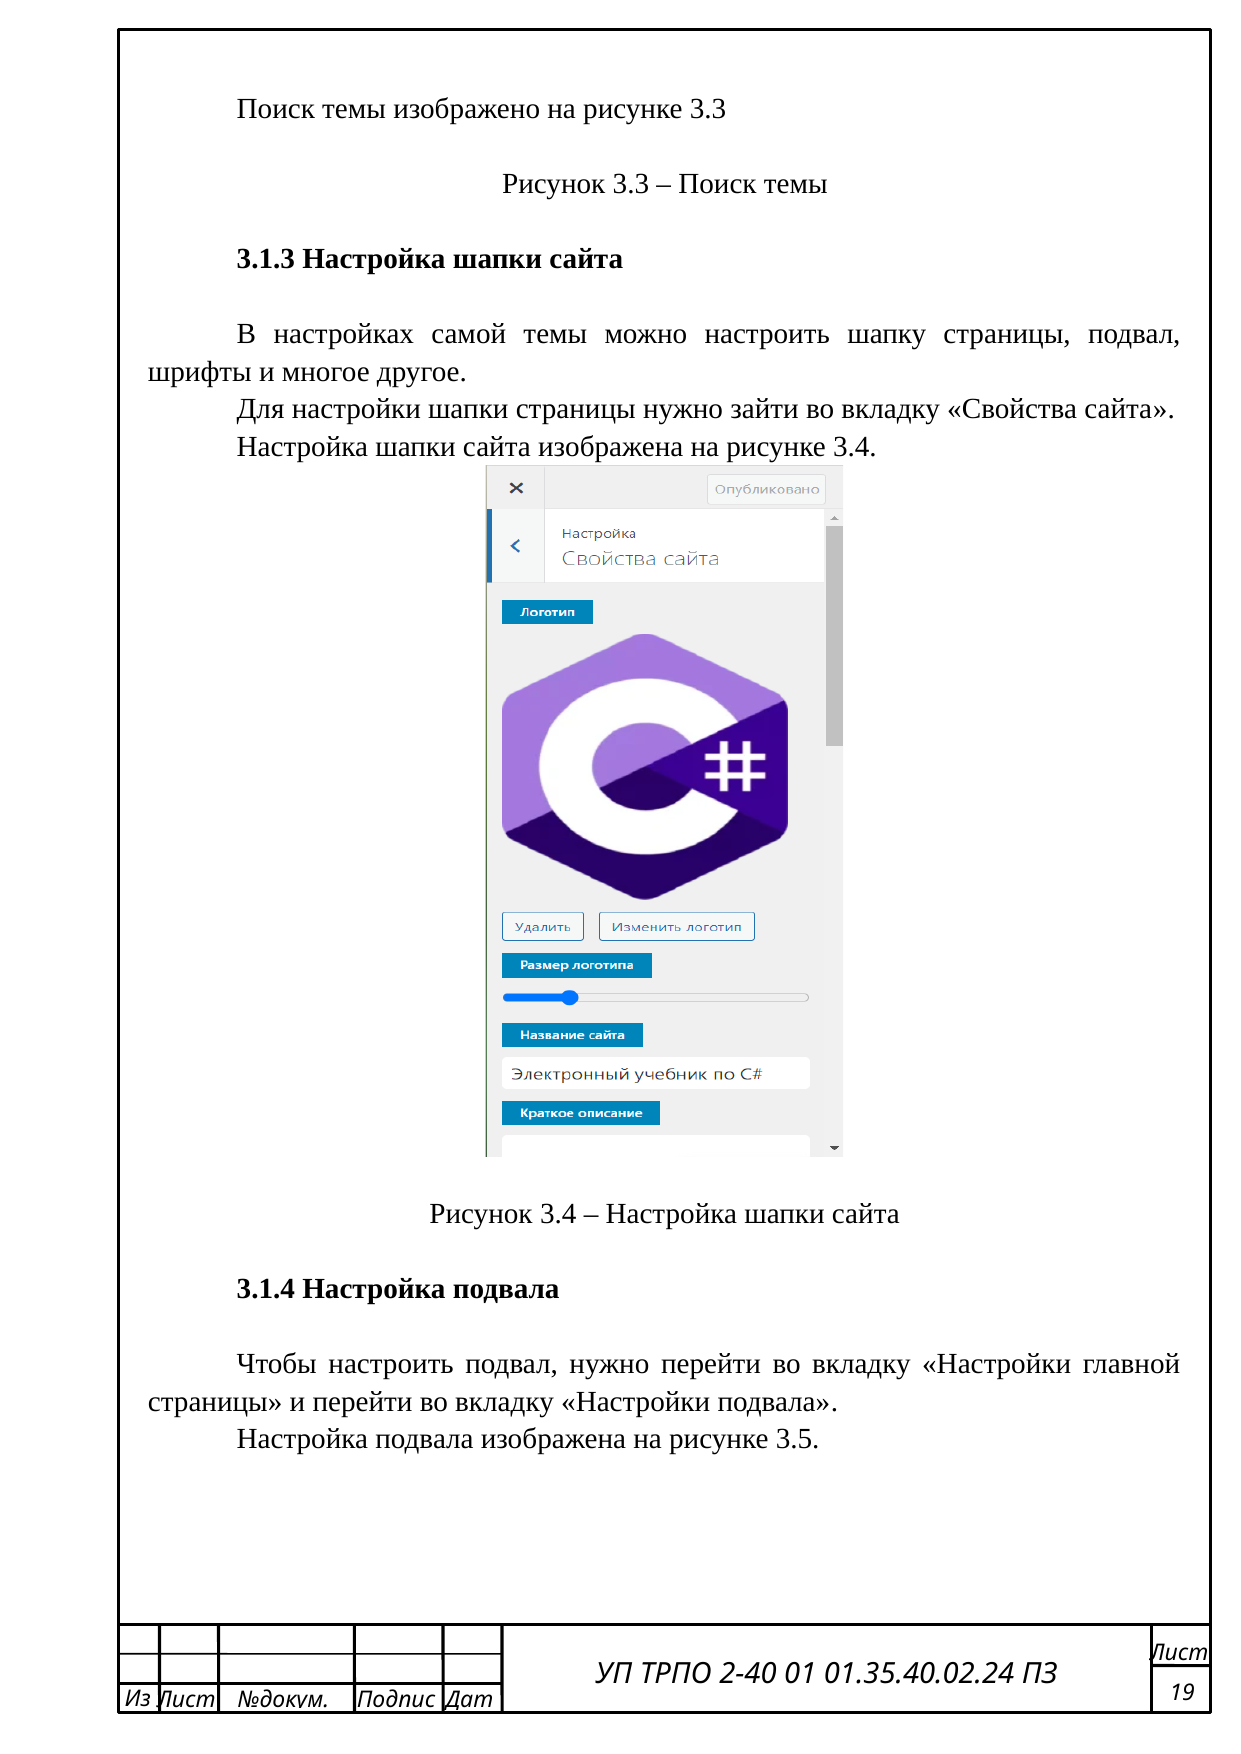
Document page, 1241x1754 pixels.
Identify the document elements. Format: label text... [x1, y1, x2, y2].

text 3.1.4 Настройка подвала [148, 1269, 1181, 1306]
text Рисунок 3.4 – Настройка шапки сайта [148, 1194, 1181, 1231]
text Настройка подвала изображена на рисунке 3.5. [148, 1419, 1181, 1456]
text Поиск темы изображено на рисунке 3.3 [148, 89, 1181, 126]
picture [485, 465, 844, 1157]
text Для настройки шапки страницы нужно зайти во вкладку «Свойства сайта». [148, 389, 1181, 426]
text 3.1.3 Настройка шапки сайта [148, 239, 1181, 276]
text В настройках самой темы можно настроить шапку страницы, подвал, шрифты и многое другое. [148, 314, 1181, 389]
text Настройка шапки сайта изображена на рисунке 3.4. [148, 426, 1181, 464]
text Рисунок 3.3 – Поиск темы [148, 164, 1181, 201]
text Чтобы настроить подвал, нужно перейти во вкладку «Настройки главной страницы» и перейти во вкладку «Настройки подвала». [148, 1344, 1181, 1419]
